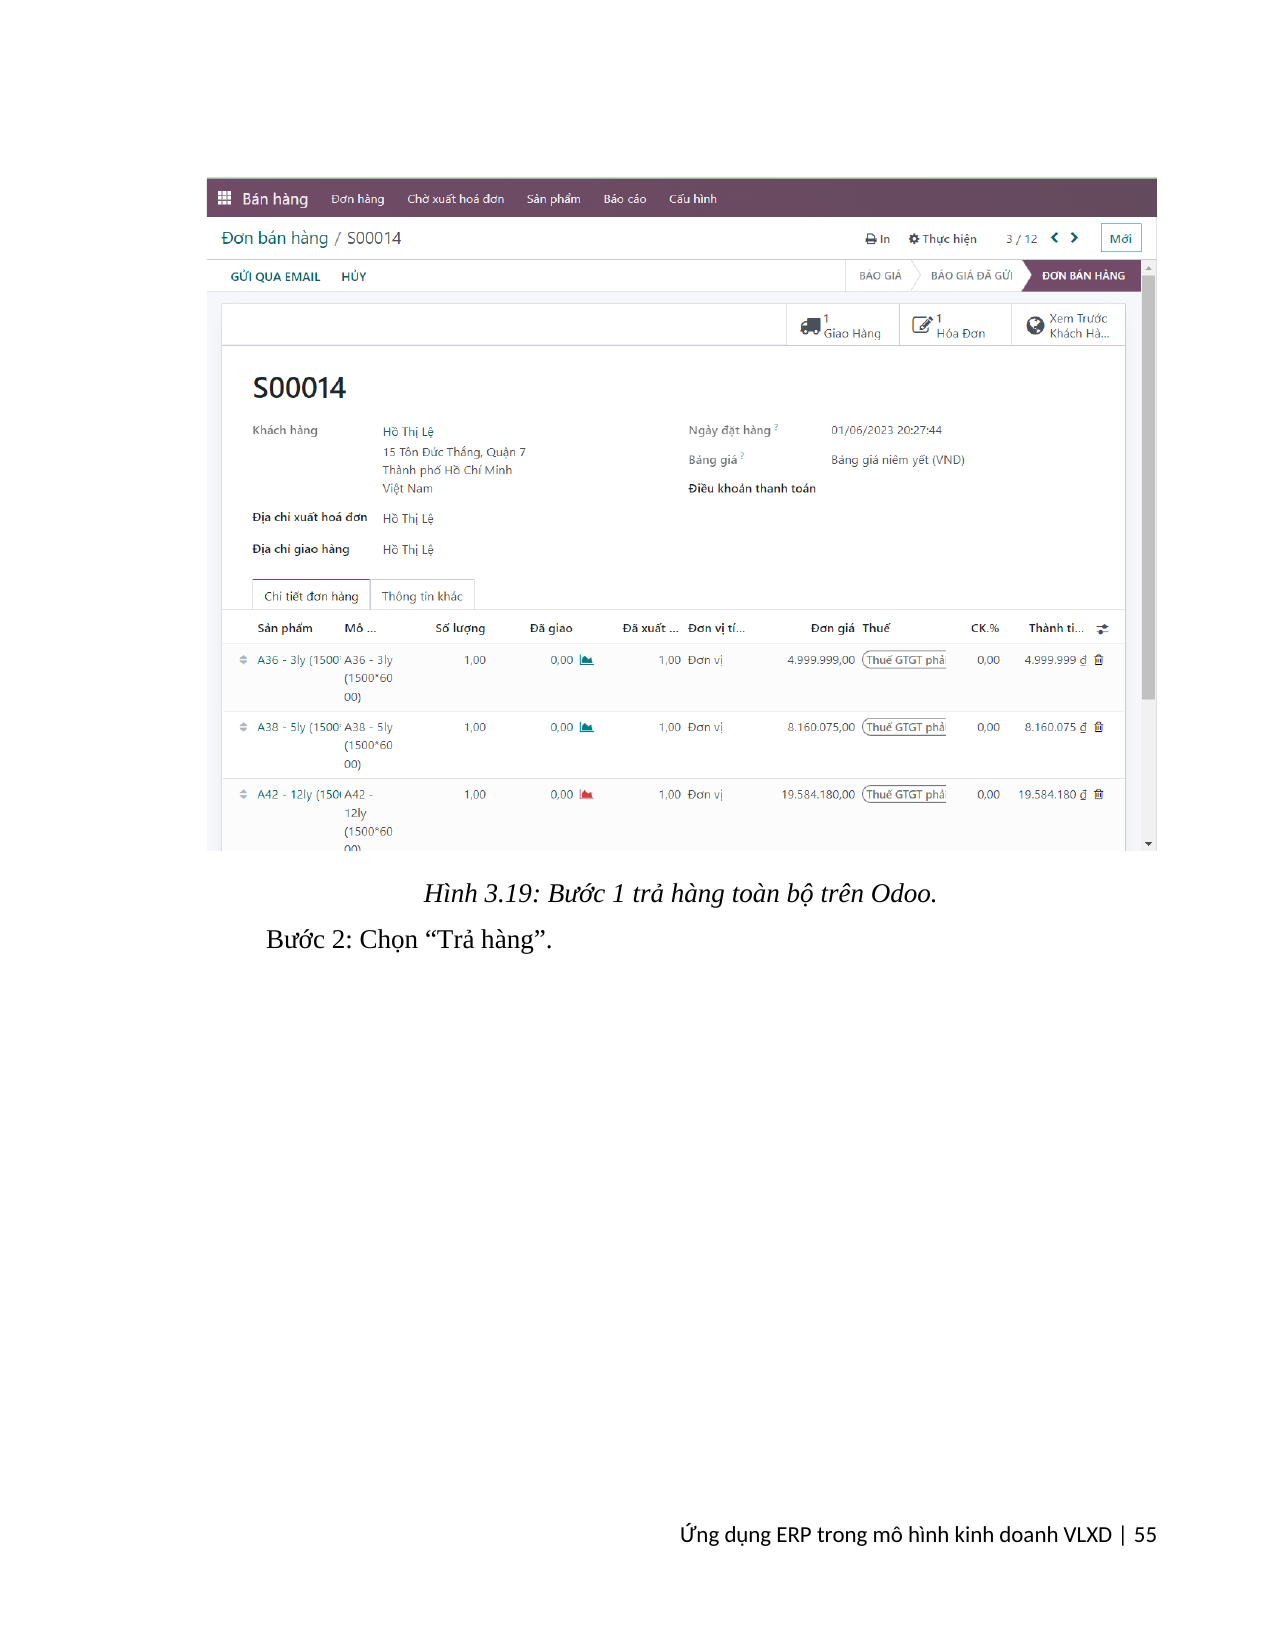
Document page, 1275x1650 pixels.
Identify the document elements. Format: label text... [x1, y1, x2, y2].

text Hình 3.19: Bước 1 trả hàng toàn bộ trên Odoo. [207, 877, 1157, 908]
picture [206, 177, 1157, 851]
text Bước 2: Chọn “Trả hàng”. [207, 923, 1157, 954]
